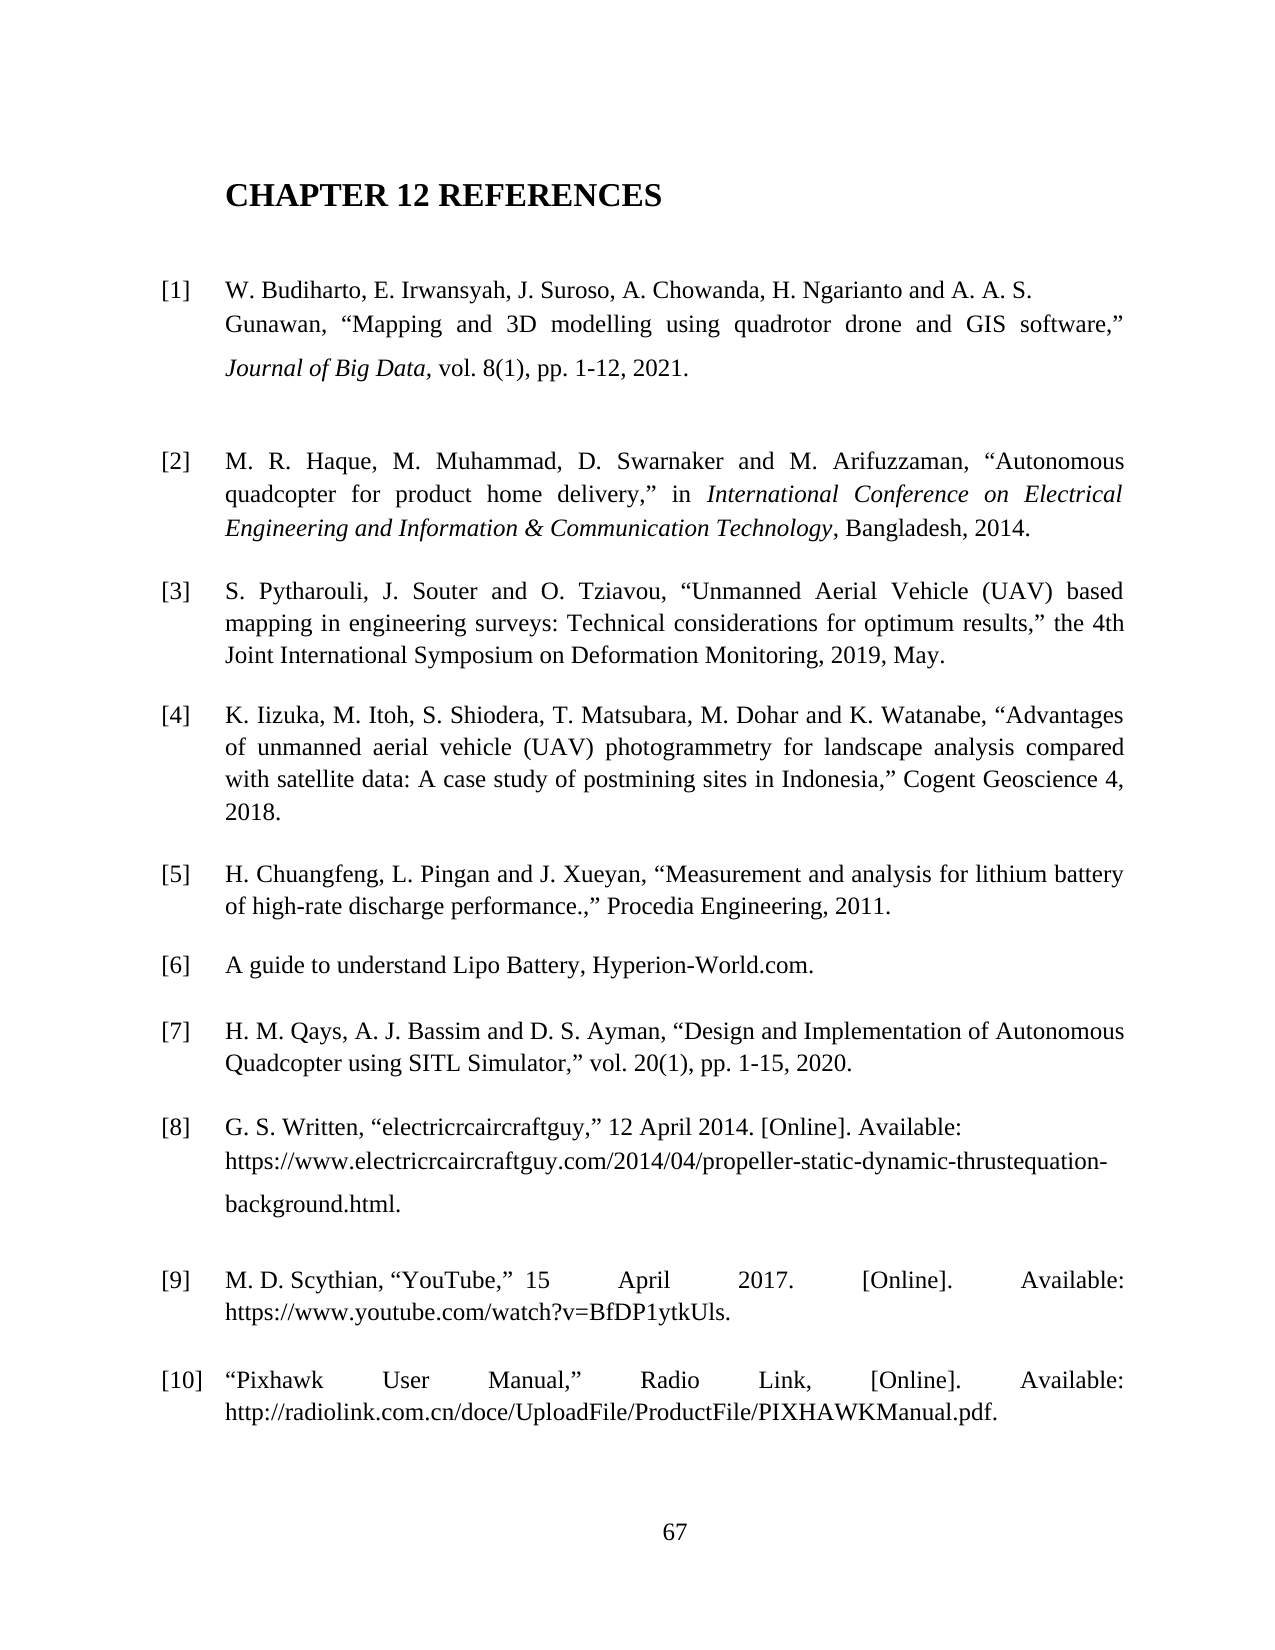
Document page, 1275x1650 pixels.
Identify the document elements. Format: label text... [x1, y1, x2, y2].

list H. M. Qays, A. J. Bassim and D. S. Ayman, “Design and Implementation of Autonomous Quadcopter using SITL Simulator,” vol. 20(1), pp. 1-15, 2020. [161, 1016, 1125, 1077]
text Gunawan, “Mapping and 3D modelling using quadrotor drone and GIS software,” Journal of Big Data, vol. 8(1), pp. 1-12, 2021. [225, 309, 1125, 381]
list W. Budiharto, E. Irwansyah, J. Suroso, A. Chowanda, H. Ngarianto and A. A. S. [161, 276, 1125, 304]
list M. R. Haque, M. Muhammad, D. Swarnaker and M. Arifuzzaman, “Autonomous quadcopter for product home delivery,” in International Conference on Electrical Engineering and Information & Communication Technology, Bangladesh, 2014. [161, 446, 1125, 542]
list S. Pytharouli, J. Souter and O. Tziavou, “Unmanned Aerial Vehicle (UAV) based mapping in engineering surveys: Technical considerations for optimum results,” the 4th Joint International Symposium on Deformation Monitoring, 2019, May. [161, 576, 1125, 669]
list M. D. Scythian, “YouTube,” 15 April 2017. [Online]. Available: https://www.youtube.com/watch?v=BfDP1ytkUls. [161, 1265, 1125, 1326]
list H. Chuangfeng, L. Pingan and J. Xueyan, “Measurement and analysis for lithium battery of high-rate discharge performance.,” Procedia Engineering, 2011. [161, 859, 1125, 920]
list G. S. Written, “electricrcaircraftguy,” 12 April 2014. [Online]. Available: [161, 1112, 1125, 1141]
text https://www.electricrcaircraftguy.com/2014/04/propeller-static-dynamic-thrustequation-background.html. [225, 1146, 1125, 1218]
list A guide to understand Lipo Battery, Hyperion-World.com. [161, 950, 1125, 979]
subtitle REFERENCES [225, 175, 1125, 213]
list “Pixhawk User Manual,” Radio Link, [Online]. Available: http://radiolink.com.cn/doce/UploadFile/ProductFile/PIXHAWKManual.pdf. [161, 1365, 1125, 1426]
list K. Iizuka, M. Itoh, S. Shiodera, T. Matsubara, M. Dohar and K. Watanabe, “Advantages of unmanned aerial vehicle (UAV) photogrammetry for landscape analysis compared with satellite data: A case study of postmining sites in Indonesia,” Cogent Geoscience 4, 2018. [161, 700, 1125, 825]
